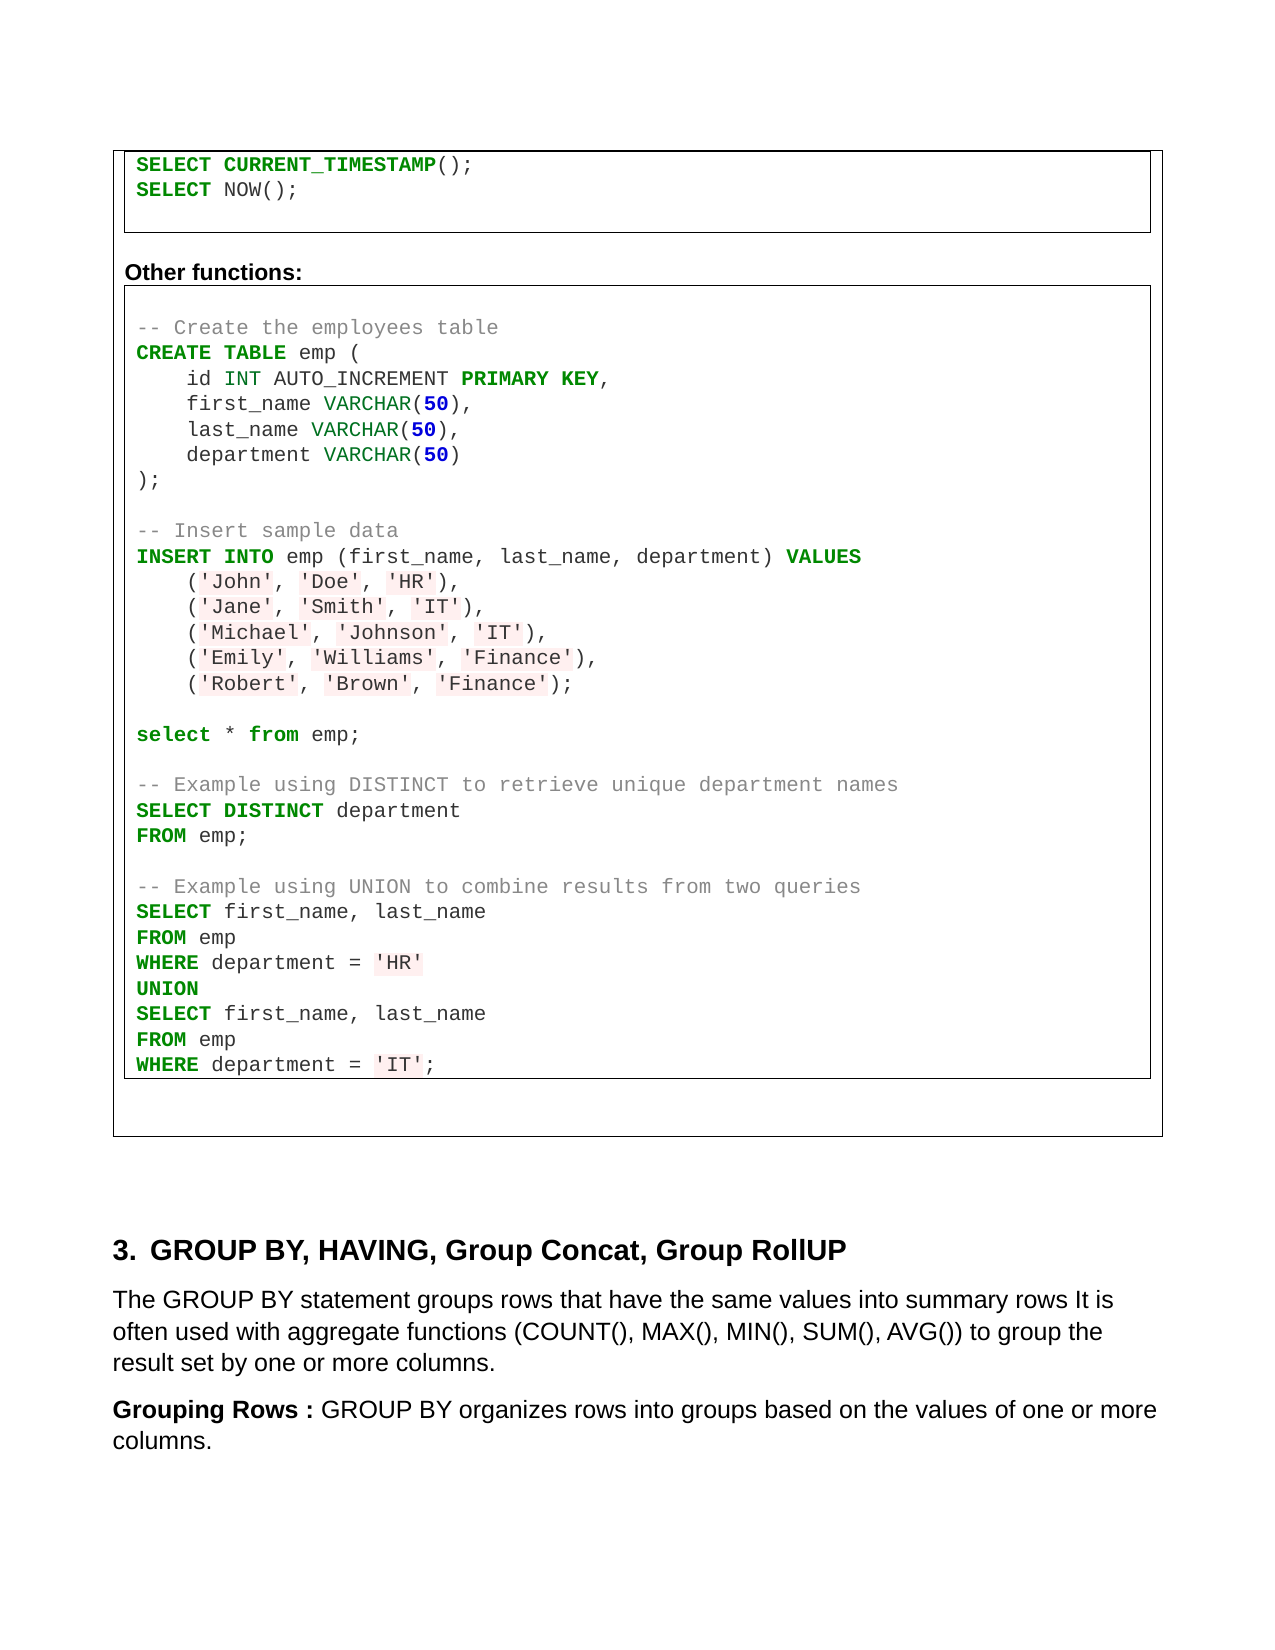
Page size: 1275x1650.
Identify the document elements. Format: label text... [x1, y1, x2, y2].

table_header Aggregate Functions: Mathematical Functions: Date and time functions: Other functions: [114, 151, 1162, 1136]
text Grouping Rows : GROUP BY organizes rows into groups based on the values of one or more columns. [112, 1395, 1162, 1455]
list GROUP BY, HAVING, Group Concat, Group RollUP [112, 1233, 1162, 1266]
text The GROUP BY statement groups rows that have the same values into summary rows It is often used with aggregate functions (COUNT(), MAX(), MIN(), SUM(), AVG()) to group the result set by one or more columns. [112, 1286, 1162, 1376]
